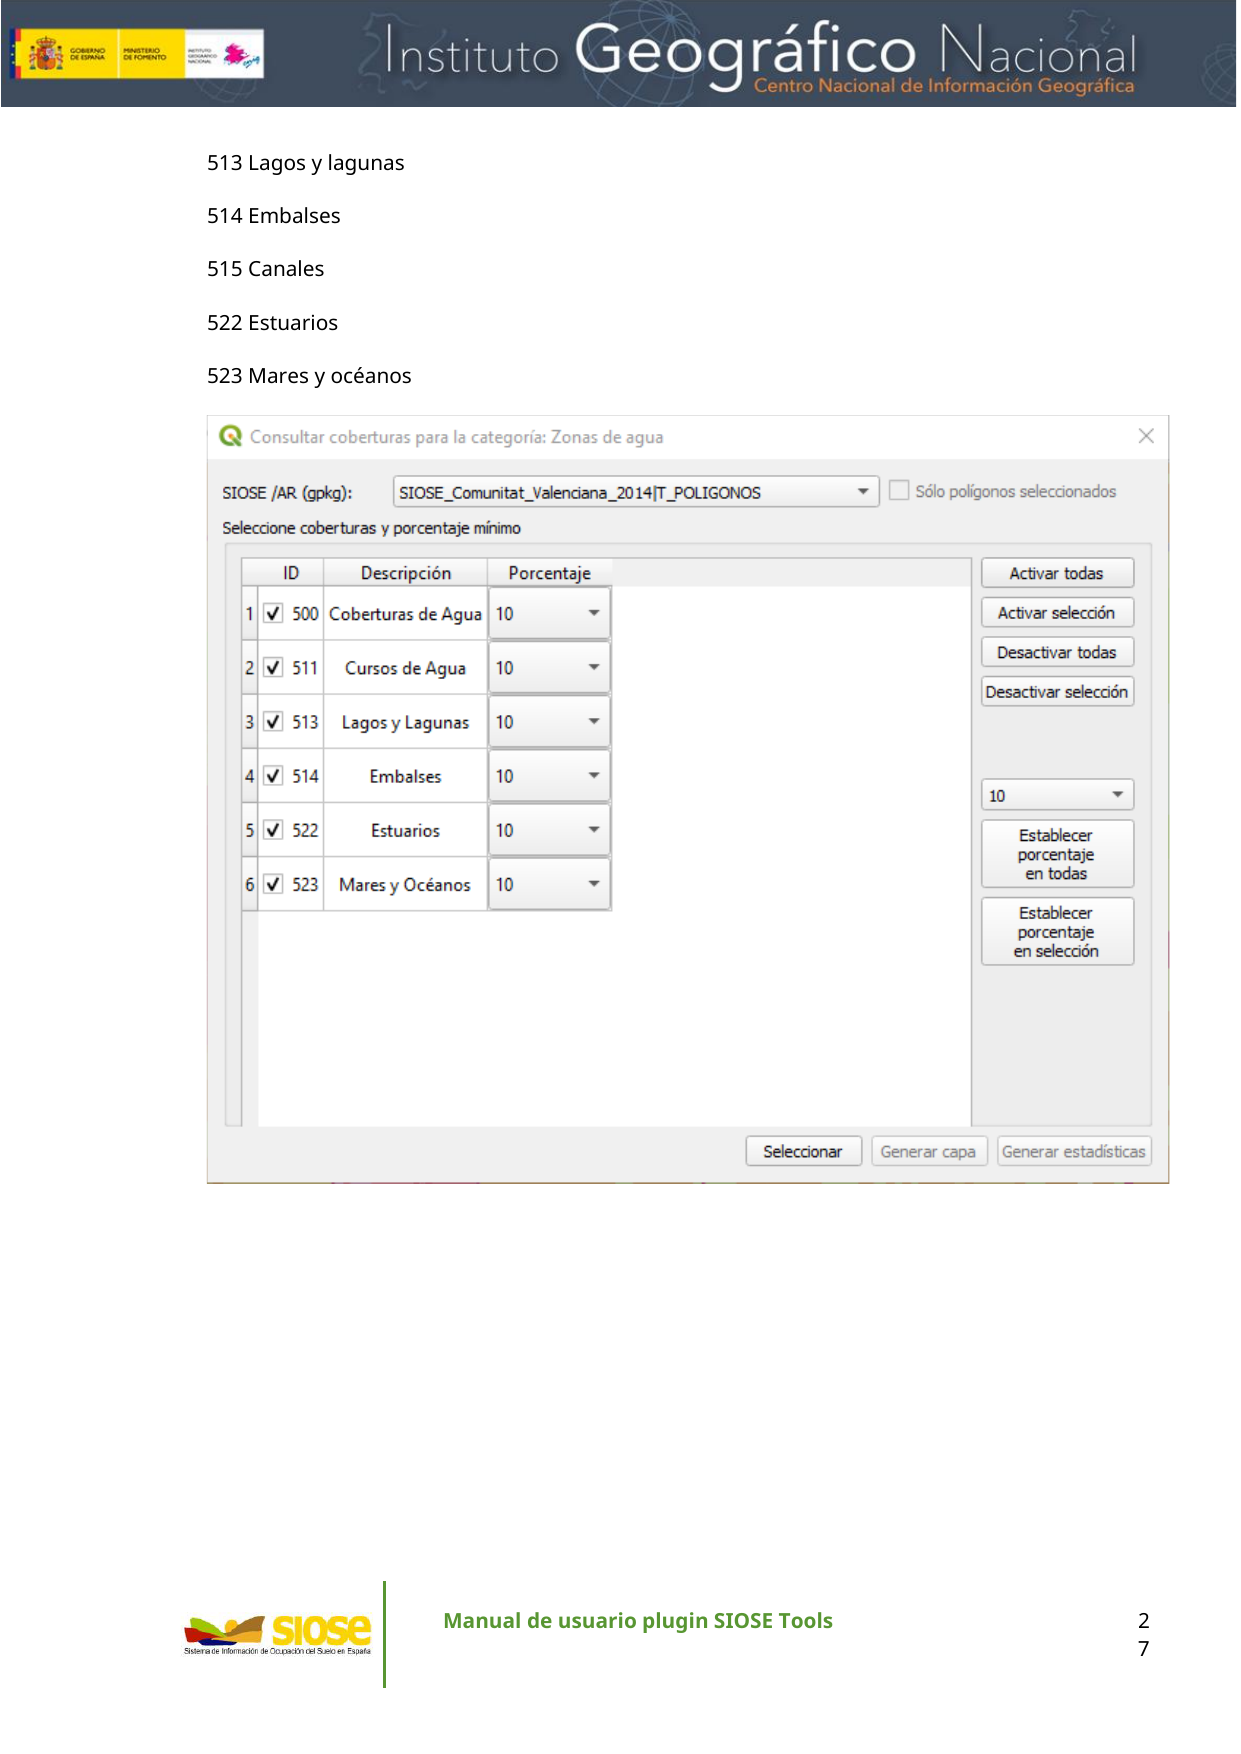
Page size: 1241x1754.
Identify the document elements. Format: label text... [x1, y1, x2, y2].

text 523 Mares y océanos [159, 361, 1122, 390]
text 515 Canales [159, 254, 1122, 283]
text 514 Embalses [159, 201, 1122, 229]
text 513 Lagos y lagunas [159, 148, 1122, 176]
picture [0, 0, 1236, 106]
text 522 Estuarios [159, 308, 1122, 336]
picture [206, 415, 1170, 1184]
